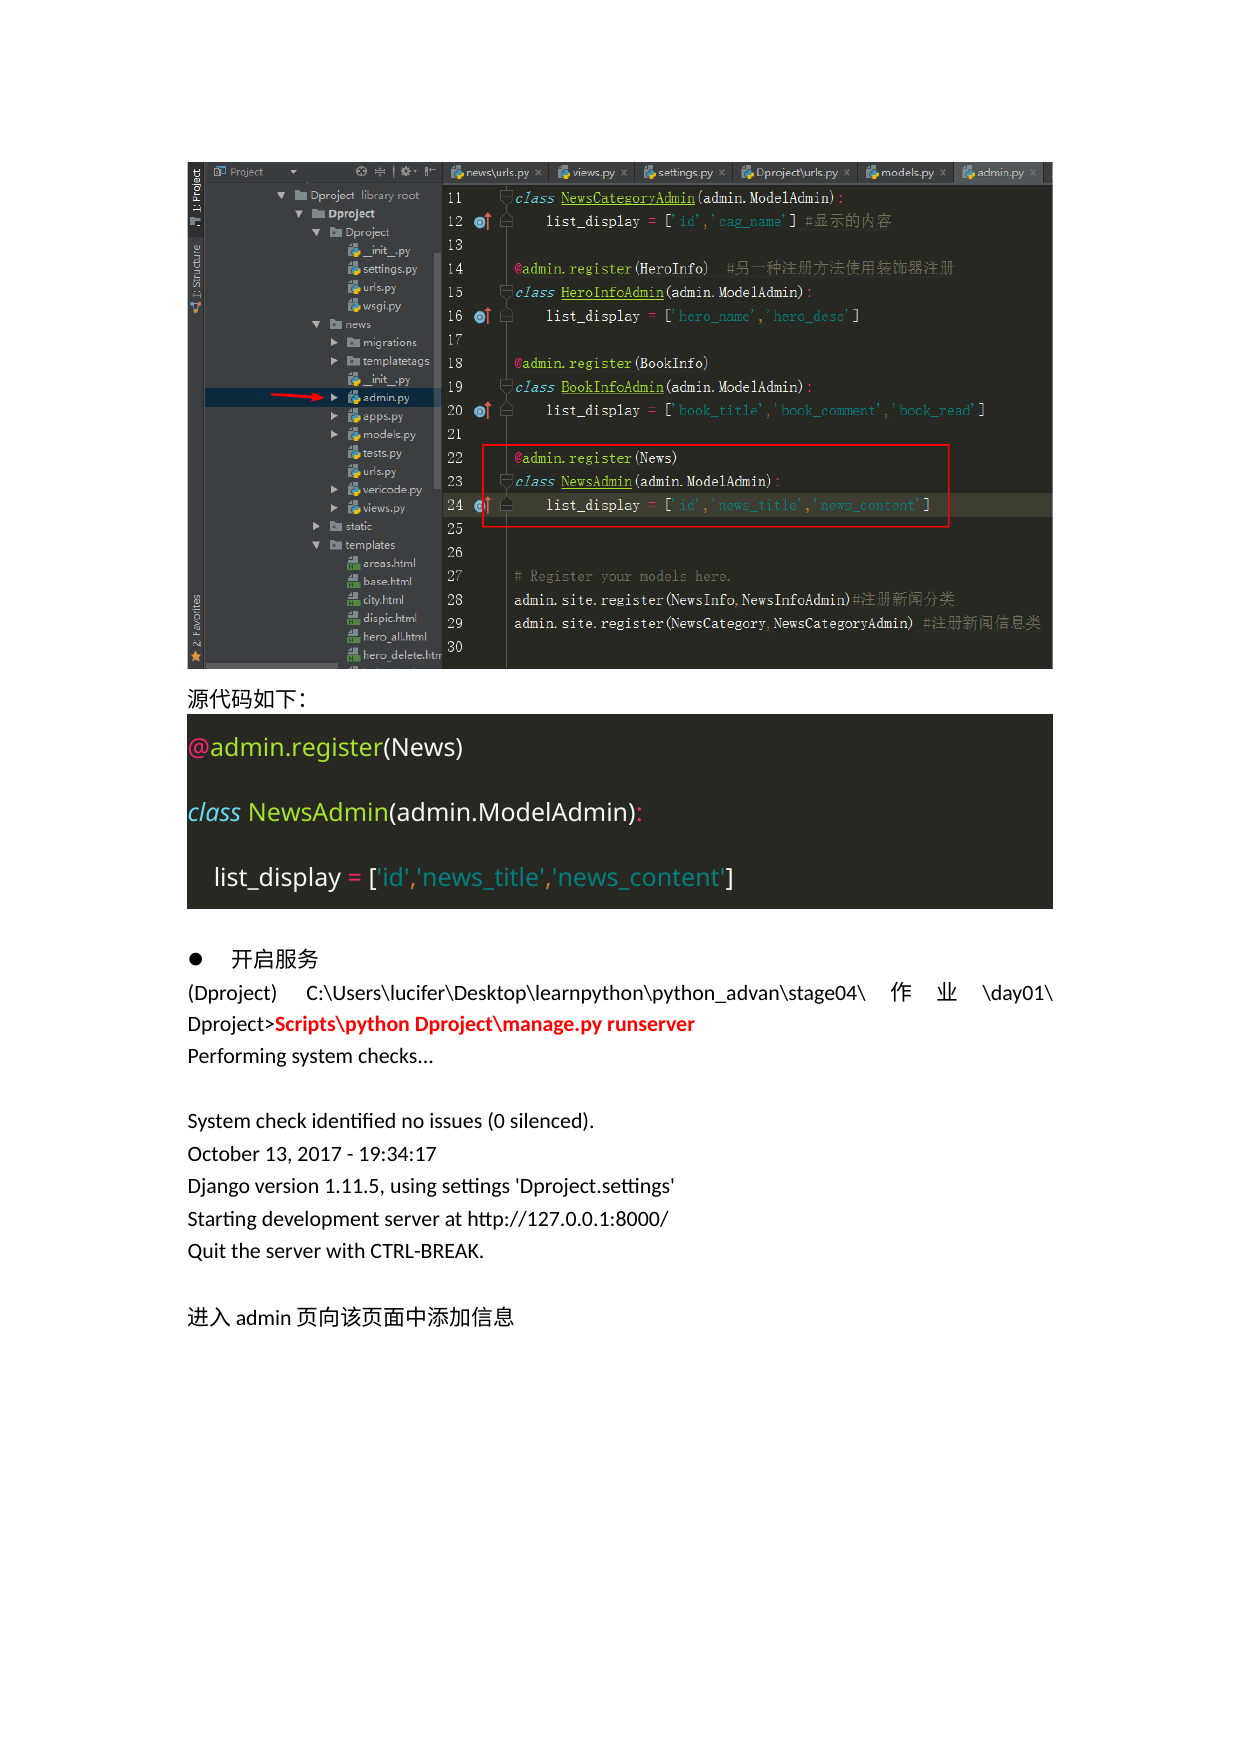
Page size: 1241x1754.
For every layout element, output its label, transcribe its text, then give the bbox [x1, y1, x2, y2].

text Quit the server with CTRL-BREAK. [187, 1234, 1053, 1267]
picture [187, 162, 1053, 669]
text 进入admin页向该页面中添加信息 [187, 1299, 1053, 1332]
text 源代码如下： [187, 682, 1053, 714]
text @admin.register(News) class NewsAdmin(admin.ModelAdmin): list_display = ['id','news_title','news_content'] [187, 714, 1053, 909]
text Django version 1.11.5, using settings 'Dproject.settings' [187, 1169, 1053, 1202]
text October 13, 2017 - 19:34:17 [187, 1137, 1053, 1169]
text Performing system checks... [187, 1039, 1053, 1072]
list 开启服务 [187, 942, 1053, 974]
text Starting development server at http://127.0.0.1:8000/ [187, 1202, 1053, 1234]
text (Dproject) C:\Users\lucifer\Desktop\learnpython\python_advan\stage04\作业\day01\Dproject>Scripts\python Dproject\manage.py runserver [187, 974, 1053, 1039]
text System check identified no issues (0 silenced). [187, 1104, 1053, 1137]
